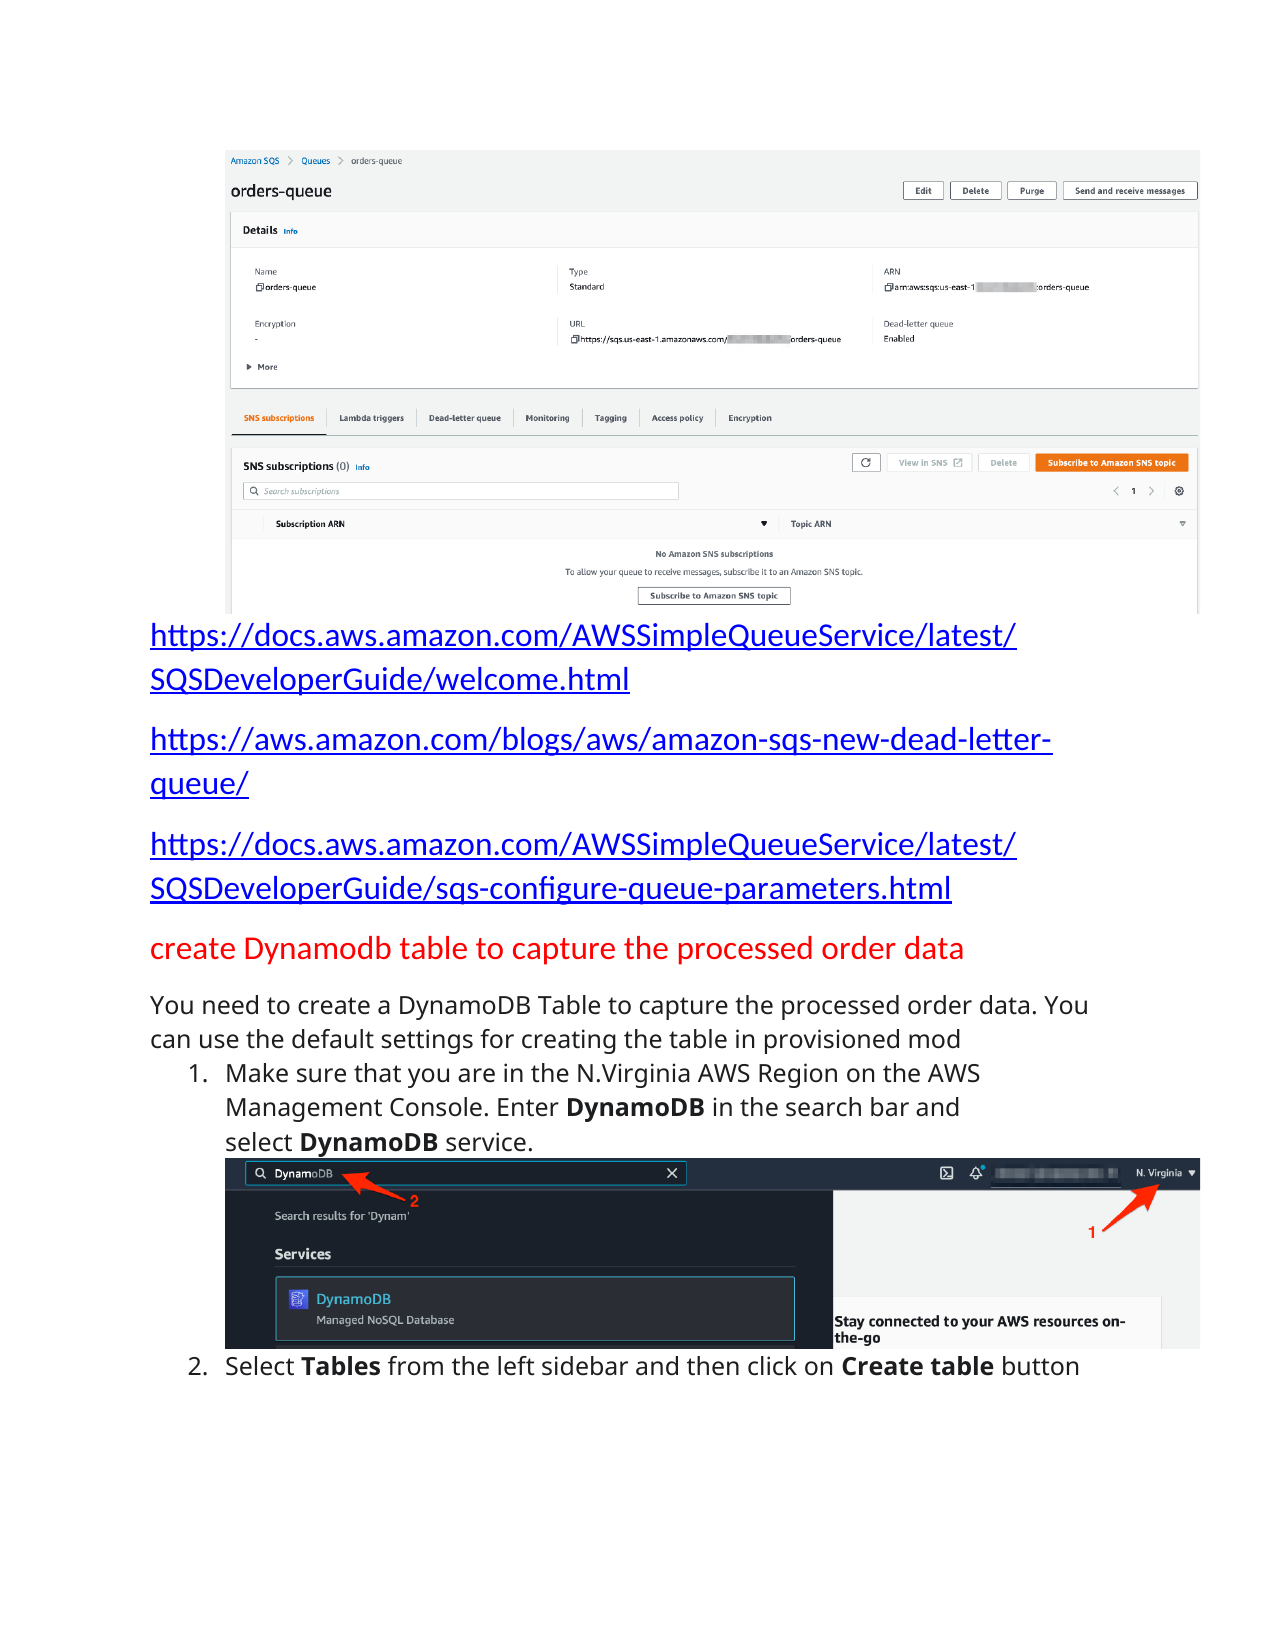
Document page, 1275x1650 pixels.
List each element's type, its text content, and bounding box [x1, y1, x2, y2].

picture [225, 150, 1200, 614]
picture [225, 1158, 1200, 1349]
list Make sure that you are in the N.Virginia AWS Region on the AWS Management Console. Enter DynamoDB in the search bar and select DynamoDB service. [187, 1056, 1125, 1158]
list Select Tables from the left sidebar and then click on Create table button [187, 1348, 1125, 1382]
text https://docs.aws.amazon.com/AWSSimpleQueueService/latest/SQSDeveloperGuide/welcome.html [150, 613, 1125, 698]
text https://docs.aws.amazon.com/AWSSimpleQueueService/latest/SQSDeveloperGuide/sqs-configure-queue-parameters.html [150, 823, 1125, 907]
text create Dynamodb table to capture the processed order data [150, 927, 1125, 968]
text https://aws.amazon.com/blogs/aws/amazon-sqs-new-dead-letter-queue/ [150, 718, 1125, 803]
text You need to create a DynamoDB Table to capture the processed order data. You can use the default settings for creating the table in provisioned mod [150, 988, 1125, 1056]
